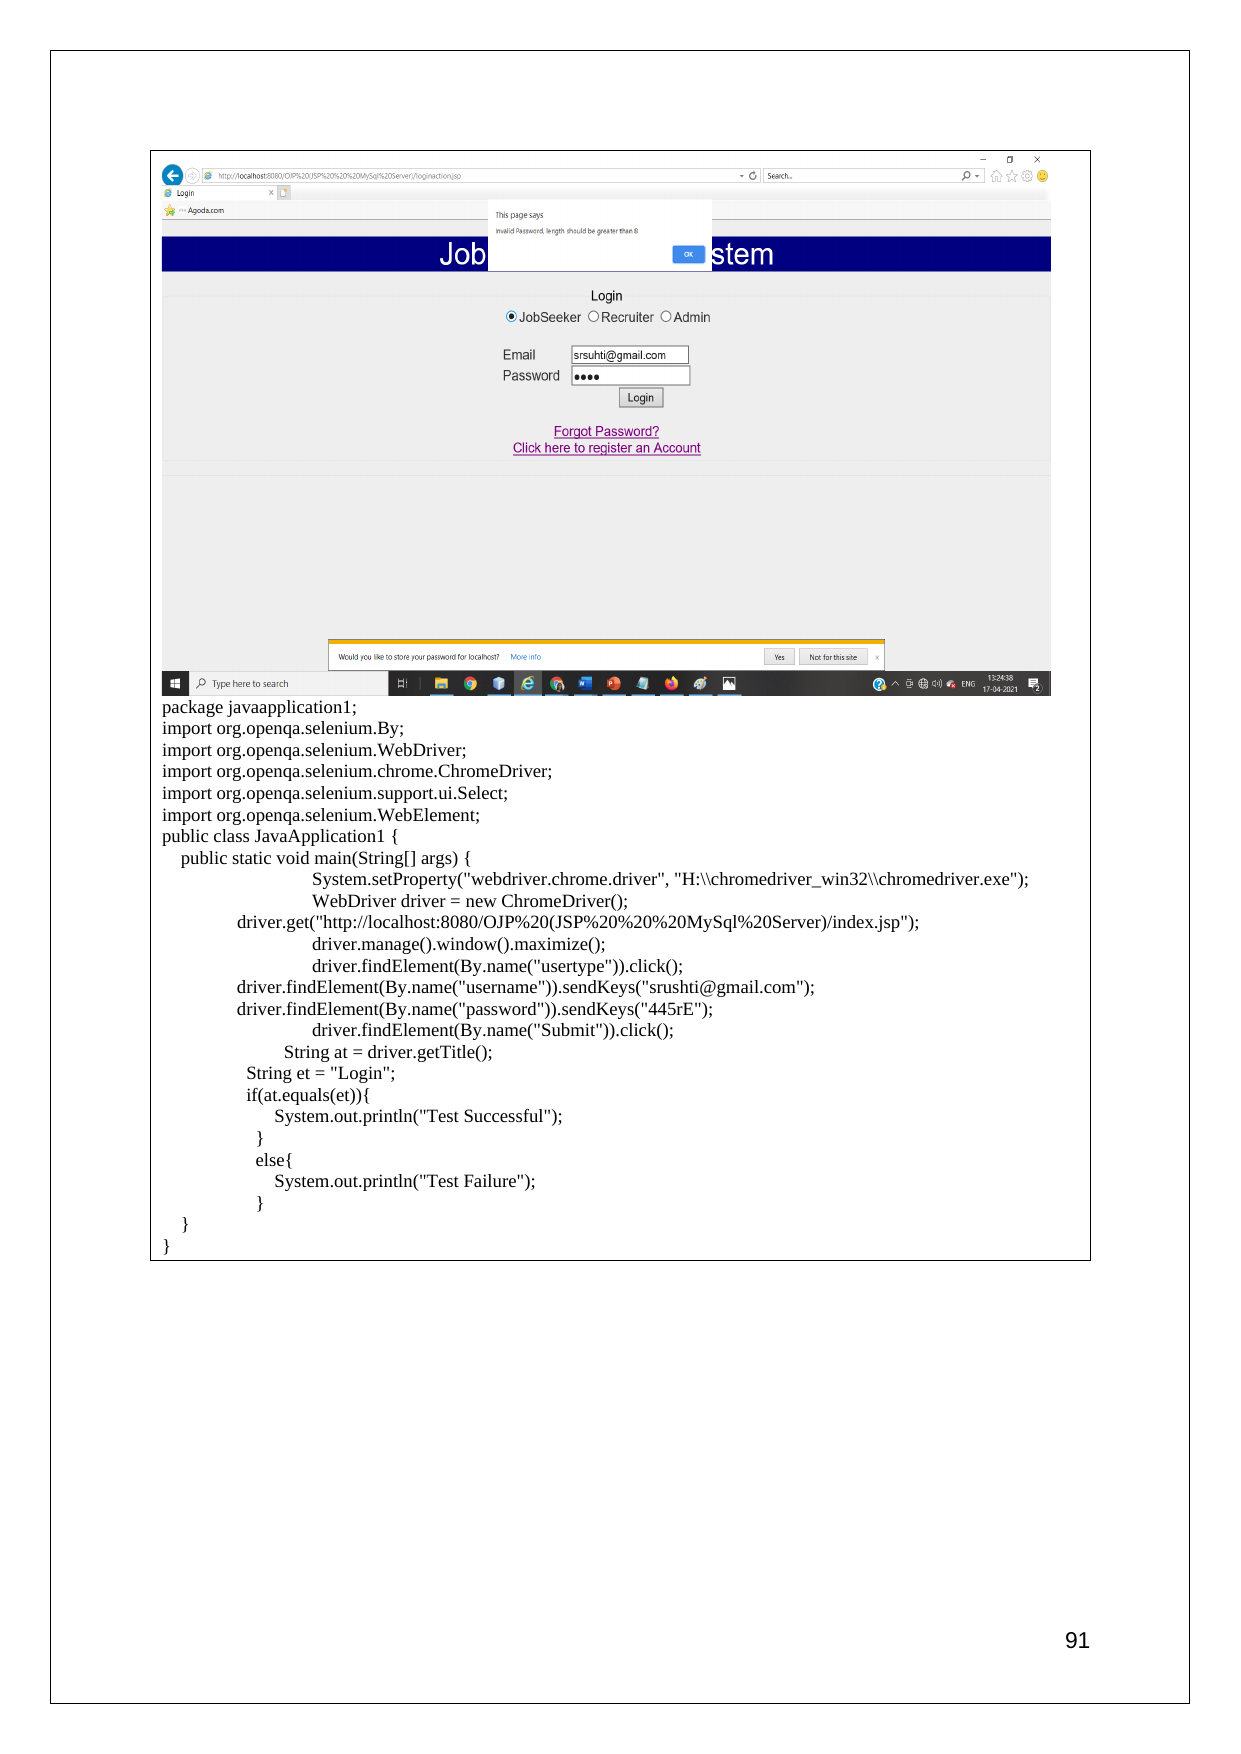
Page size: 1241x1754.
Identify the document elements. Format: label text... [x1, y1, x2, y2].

picture [168, 171, 178, 180]
picture [161, 151, 1051, 696]
table_cell package javaapplication1; import org.openqa.selenium.By; import org.openqa.selenium.WebDriver; import org.openqa.selenium.chrome.ChromeDriver; import org.openqa.selenium.support.ui.Select; import org.openqa.selenium.WebElement; public class JavaApplication1 { public static void main(String[] args) { System.setProperty("webdriver.chrome.driver", "H:\\chromedriver_win32\\chromedriver.exe"); WebDriver driver = new ChromeDriver(); driver.get("http://localhost:8080/OJP%20(JSP%20%20%20MySql%20Server)/index.jsp"); driver.manage().window().maximize(); driver.findElement(By.name("usertype")).click(); driver.findElement(By.name("username")).sendKeys("srushti@gmail.com"); driver.findElement(By.name("password")).sendKeys("445rE"); driver.findElement(By.name("Submit")).click(); String at = driver.getTitle(); String et = "Login"; if(at.equals(et)){ System.out.println("Test Successful"); } else{ System.out.println("Test Failure"); } } } [151, 151, 1090, 1260]
